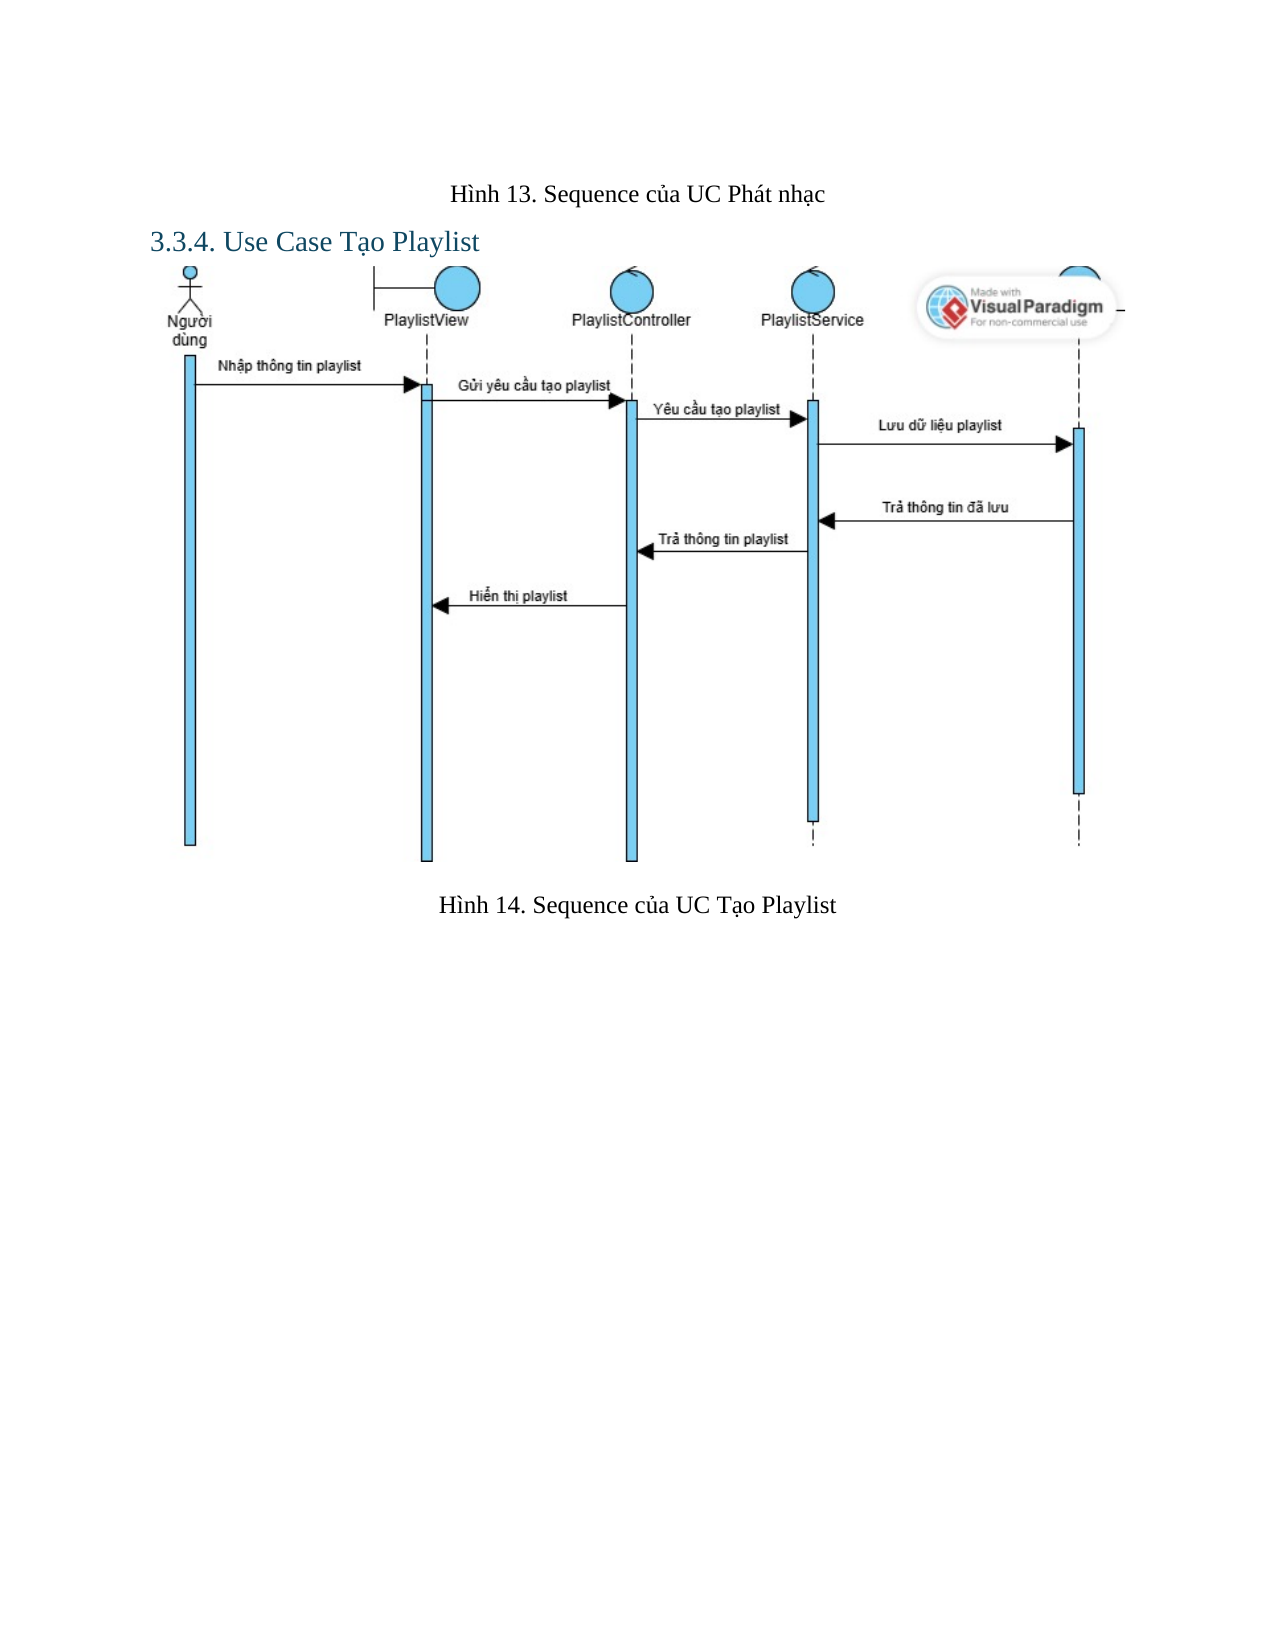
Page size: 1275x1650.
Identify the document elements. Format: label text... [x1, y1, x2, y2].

text Hình 14. Sequence của UC Tạo Playlist [150, 891, 1125, 919]
text Hình 13. Sequence của UC Phát nhạc [150, 179, 1125, 207]
picture [150, 266, 1125, 862]
subtitle 3.3.4. Use Case Tạo Playlist [150, 224, 1125, 258]
